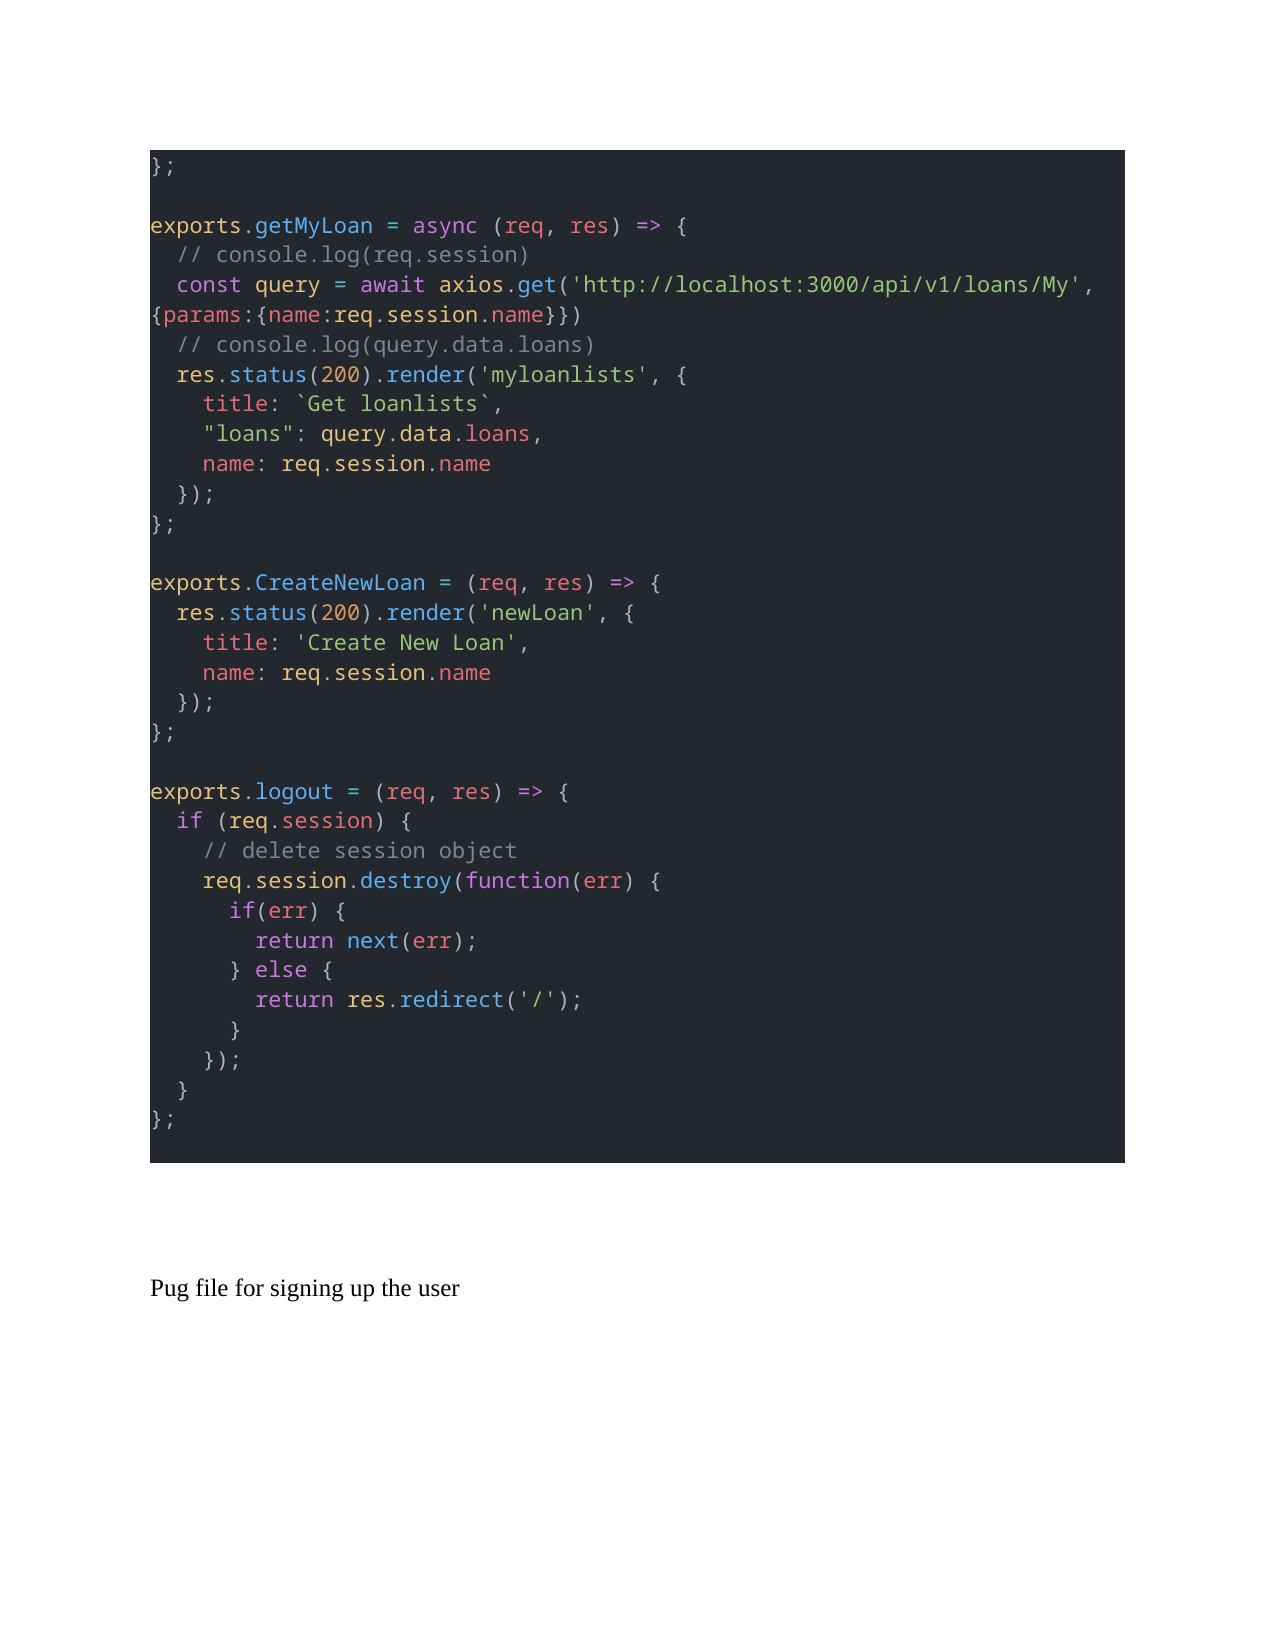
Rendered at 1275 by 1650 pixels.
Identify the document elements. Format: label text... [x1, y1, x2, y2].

text const query = await axios.get('http://localhost:3000/api/v1/loans/My',{params:{name:req.session.name}}) [150, 269, 1125, 329]
text }); [150, 1044, 1125, 1073]
text // console.log(query.data.loans) [150, 329, 1125, 358]
text if (req.session) { [150, 805, 1125, 835]
text }); [150, 478, 1125, 507]
text }; [150, 150, 1125, 180]
text name: req.session.name [150, 656, 1125, 686]
text "loans": query.data.loans, [150, 418, 1125, 448]
text title: `Get loanlists`, [150, 388, 1125, 418]
text res.status(200).render('myloanlists', { [150, 358, 1125, 388]
text exports.getMyLoan = async (req, res) => { [150, 209, 1125, 239]
text res.status(200).render('newLoan', { [150, 597, 1125, 627]
text return res.redirect('/'); [150, 984, 1125, 1014]
text }); [150, 686, 1125, 716]
text }; [150, 716, 1125, 746]
text } [150, 1014, 1125, 1044]
text return next(err); [150, 924, 1125, 954]
text exports.logout = (req, res) => { [150, 776, 1125, 805]
text req.session.destroy(function(err) { [150, 865, 1125, 895]
text name: req.session.name [150, 448, 1125, 478]
text // console.log(req.session) [150, 239, 1125, 269]
text }; [150, 1103, 1125, 1133]
text } else { [150, 954, 1125, 984]
text exports.CreateNewLoan = (req, res) => { [150, 567, 1125, 597]
text }; [150, 507, 1125, 537]
text } [150, 1073, 1125, 1103]
text // delete session object [150, 835, 1125, 865]
text if(err) { [150, 895, 1125, 924]
text title: 'Create New Loan', [150, 627, 1125, 656]
text Pug file for signing up the user [150, 1273, 1125, 1302]
